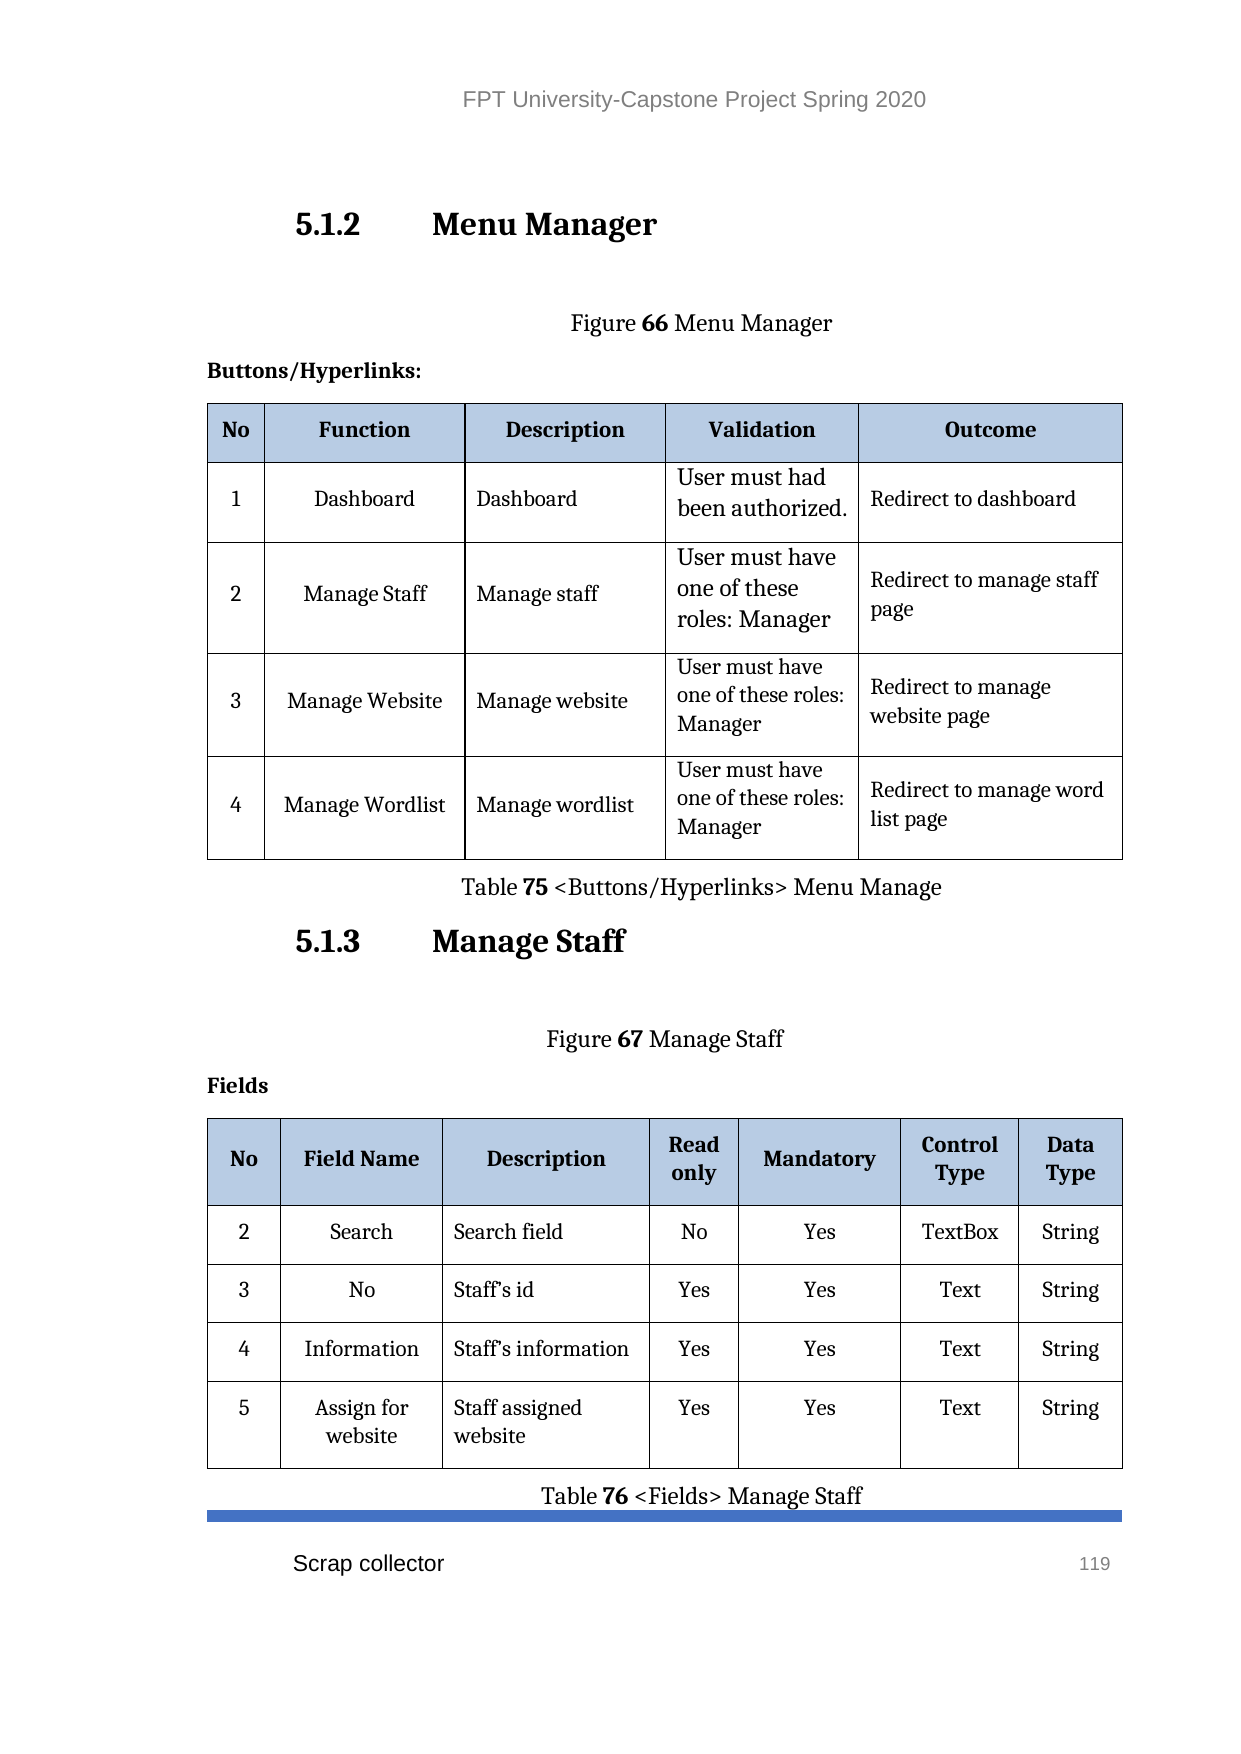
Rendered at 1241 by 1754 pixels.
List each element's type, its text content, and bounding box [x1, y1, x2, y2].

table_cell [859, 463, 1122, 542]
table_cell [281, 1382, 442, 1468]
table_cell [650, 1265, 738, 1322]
text Buttons/Hyperlinks: [207, 358, 1122, 384]
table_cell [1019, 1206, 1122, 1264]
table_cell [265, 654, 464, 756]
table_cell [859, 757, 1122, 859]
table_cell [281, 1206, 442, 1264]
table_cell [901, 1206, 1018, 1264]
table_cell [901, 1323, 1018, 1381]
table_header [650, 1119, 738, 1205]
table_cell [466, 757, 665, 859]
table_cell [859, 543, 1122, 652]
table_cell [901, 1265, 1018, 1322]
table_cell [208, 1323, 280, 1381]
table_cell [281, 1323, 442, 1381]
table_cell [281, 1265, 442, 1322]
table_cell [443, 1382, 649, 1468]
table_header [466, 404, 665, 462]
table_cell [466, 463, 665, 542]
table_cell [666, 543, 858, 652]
text Table 76 <Fields> Manage Staff [207, 1482, 1122, 1510]
text Figure 66 Menu Manager [207, 308, 1122, 337]
subtitle Manage Staff [295, 922, 1122, 960]
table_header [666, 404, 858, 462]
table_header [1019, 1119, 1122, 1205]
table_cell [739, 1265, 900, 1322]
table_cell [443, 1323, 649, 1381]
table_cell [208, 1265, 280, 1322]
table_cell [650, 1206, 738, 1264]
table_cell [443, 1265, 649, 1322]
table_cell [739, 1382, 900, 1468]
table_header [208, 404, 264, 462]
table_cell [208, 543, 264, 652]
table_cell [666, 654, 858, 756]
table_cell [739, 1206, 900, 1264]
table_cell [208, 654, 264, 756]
text Fields [207, 1073, 1122, 1099]
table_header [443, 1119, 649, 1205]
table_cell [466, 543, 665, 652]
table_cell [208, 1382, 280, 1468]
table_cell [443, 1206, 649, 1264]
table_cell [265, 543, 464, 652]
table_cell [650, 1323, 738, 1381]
text Figure 67 Manage Staff [207, 1025, 1122, 1054]
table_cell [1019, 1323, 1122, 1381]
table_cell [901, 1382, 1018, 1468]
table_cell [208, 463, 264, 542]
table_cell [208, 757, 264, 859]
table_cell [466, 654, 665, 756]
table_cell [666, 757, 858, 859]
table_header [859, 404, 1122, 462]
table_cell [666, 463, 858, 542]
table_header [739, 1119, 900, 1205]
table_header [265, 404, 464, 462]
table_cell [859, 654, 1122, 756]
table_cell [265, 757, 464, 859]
text Table 75 <Buttons/Hyperlinks> Menu Manage [207, 872, 1122, 901]
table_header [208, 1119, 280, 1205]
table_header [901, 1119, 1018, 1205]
subtitle Menu Manager [295, 205, 1122, 244]
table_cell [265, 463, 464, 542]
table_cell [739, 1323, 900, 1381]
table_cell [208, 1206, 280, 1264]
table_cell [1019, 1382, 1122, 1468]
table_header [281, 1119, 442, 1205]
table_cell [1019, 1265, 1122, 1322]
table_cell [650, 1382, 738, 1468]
